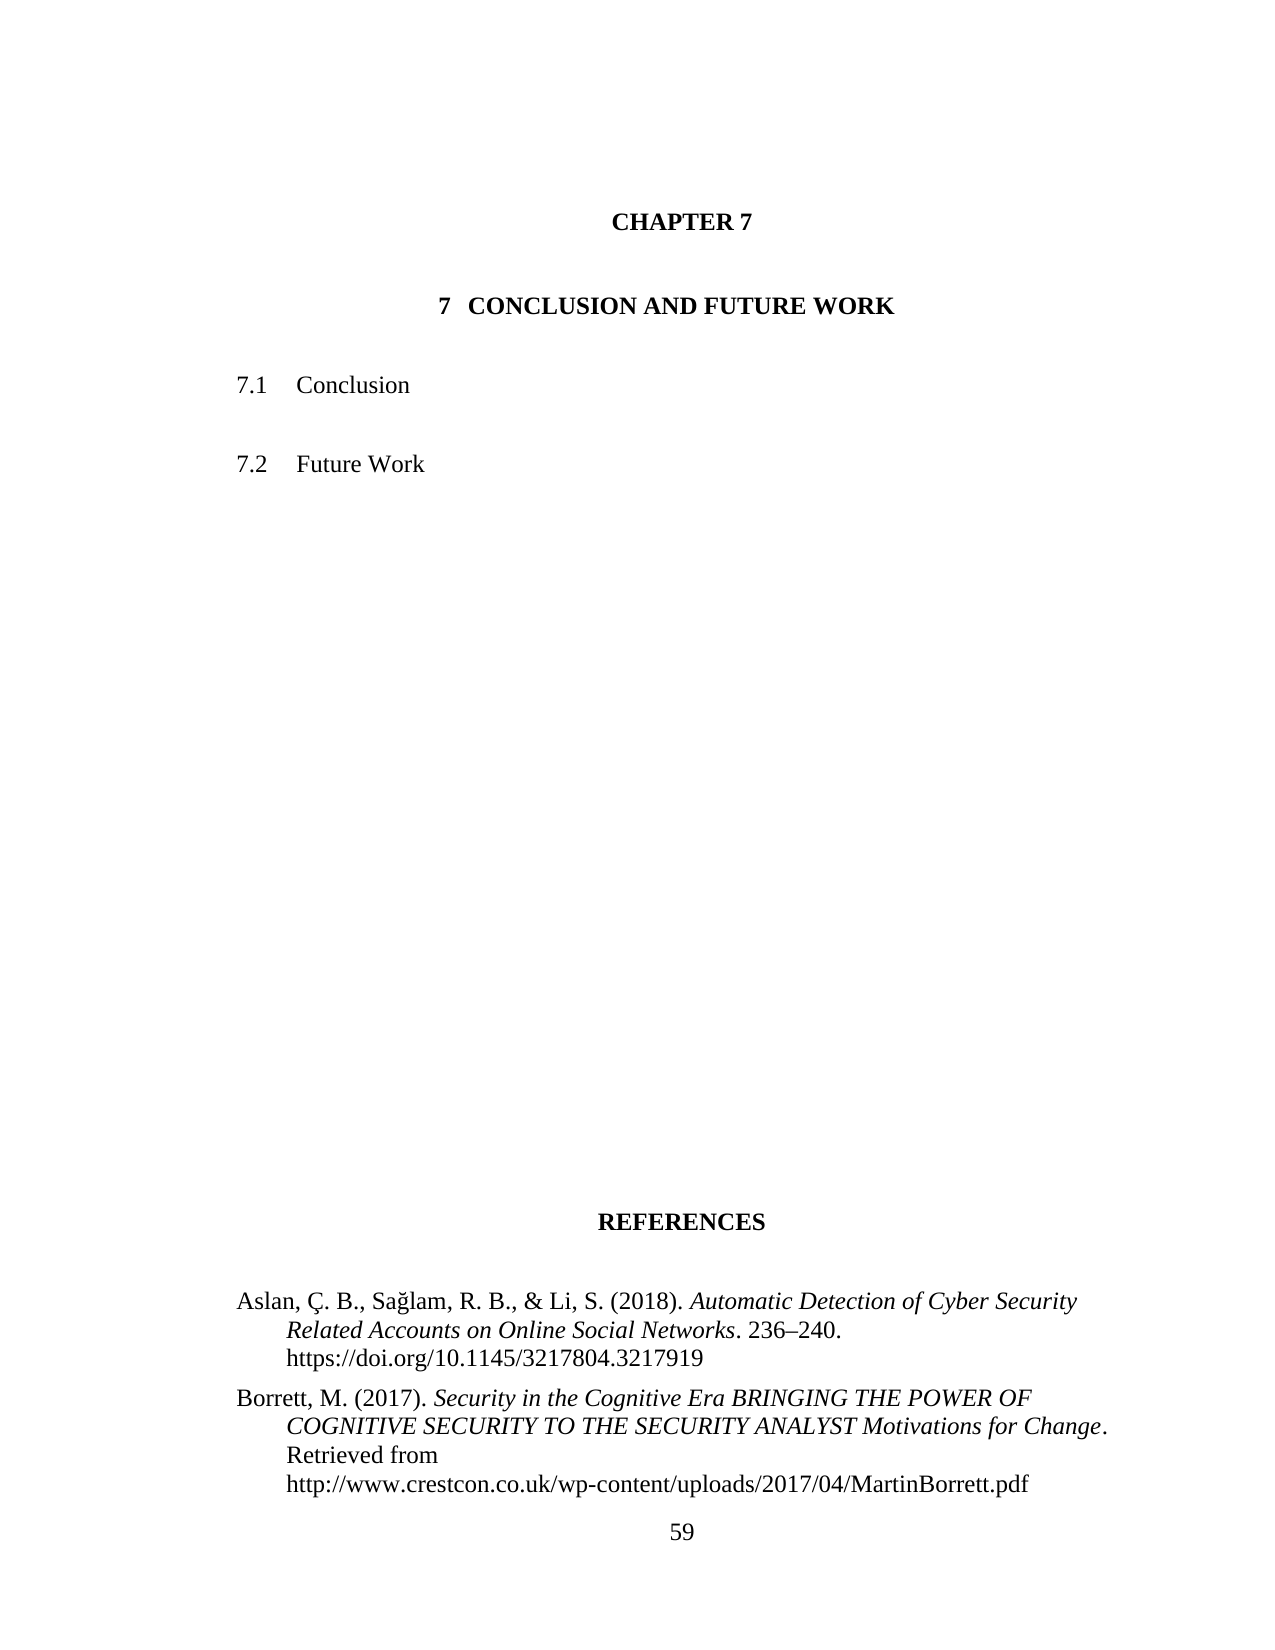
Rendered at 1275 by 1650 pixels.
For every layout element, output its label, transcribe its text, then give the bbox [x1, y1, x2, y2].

subtitle REFERENCES [236, 1207, 1127, 1236]
subtitle Future Work [236, 449, 1127, 478]
subtitle CONCLUSION AND FUTURE WORK [236, 291, 1097, 320]
text Aslan, Ç. B., Sağlam, R. B., & Li, S. (2018). Automatic Detection of Cyber Security Related Accounts on Online Social Networks. 236–240. https://doi.org/10.1145/3217804.3217919 [236, 1286, 1127, 1372]
text CHAPTER 7 [236, 207, 1127, 236]
text Borrett, M. (2017). Security in the Cognitive Era BRINGING THE POWER OF COGNITIVE SECURITY TO THE SECURITY ANALYST Motivations for Change. Retrieved from http://www.crestcon.co.uk/wp-content/uploads/2017/04/MartinBorrett.pdf [236, 1383, 1127, 1498]
subtitle Conclusion [236, 370, 1127, 399]
